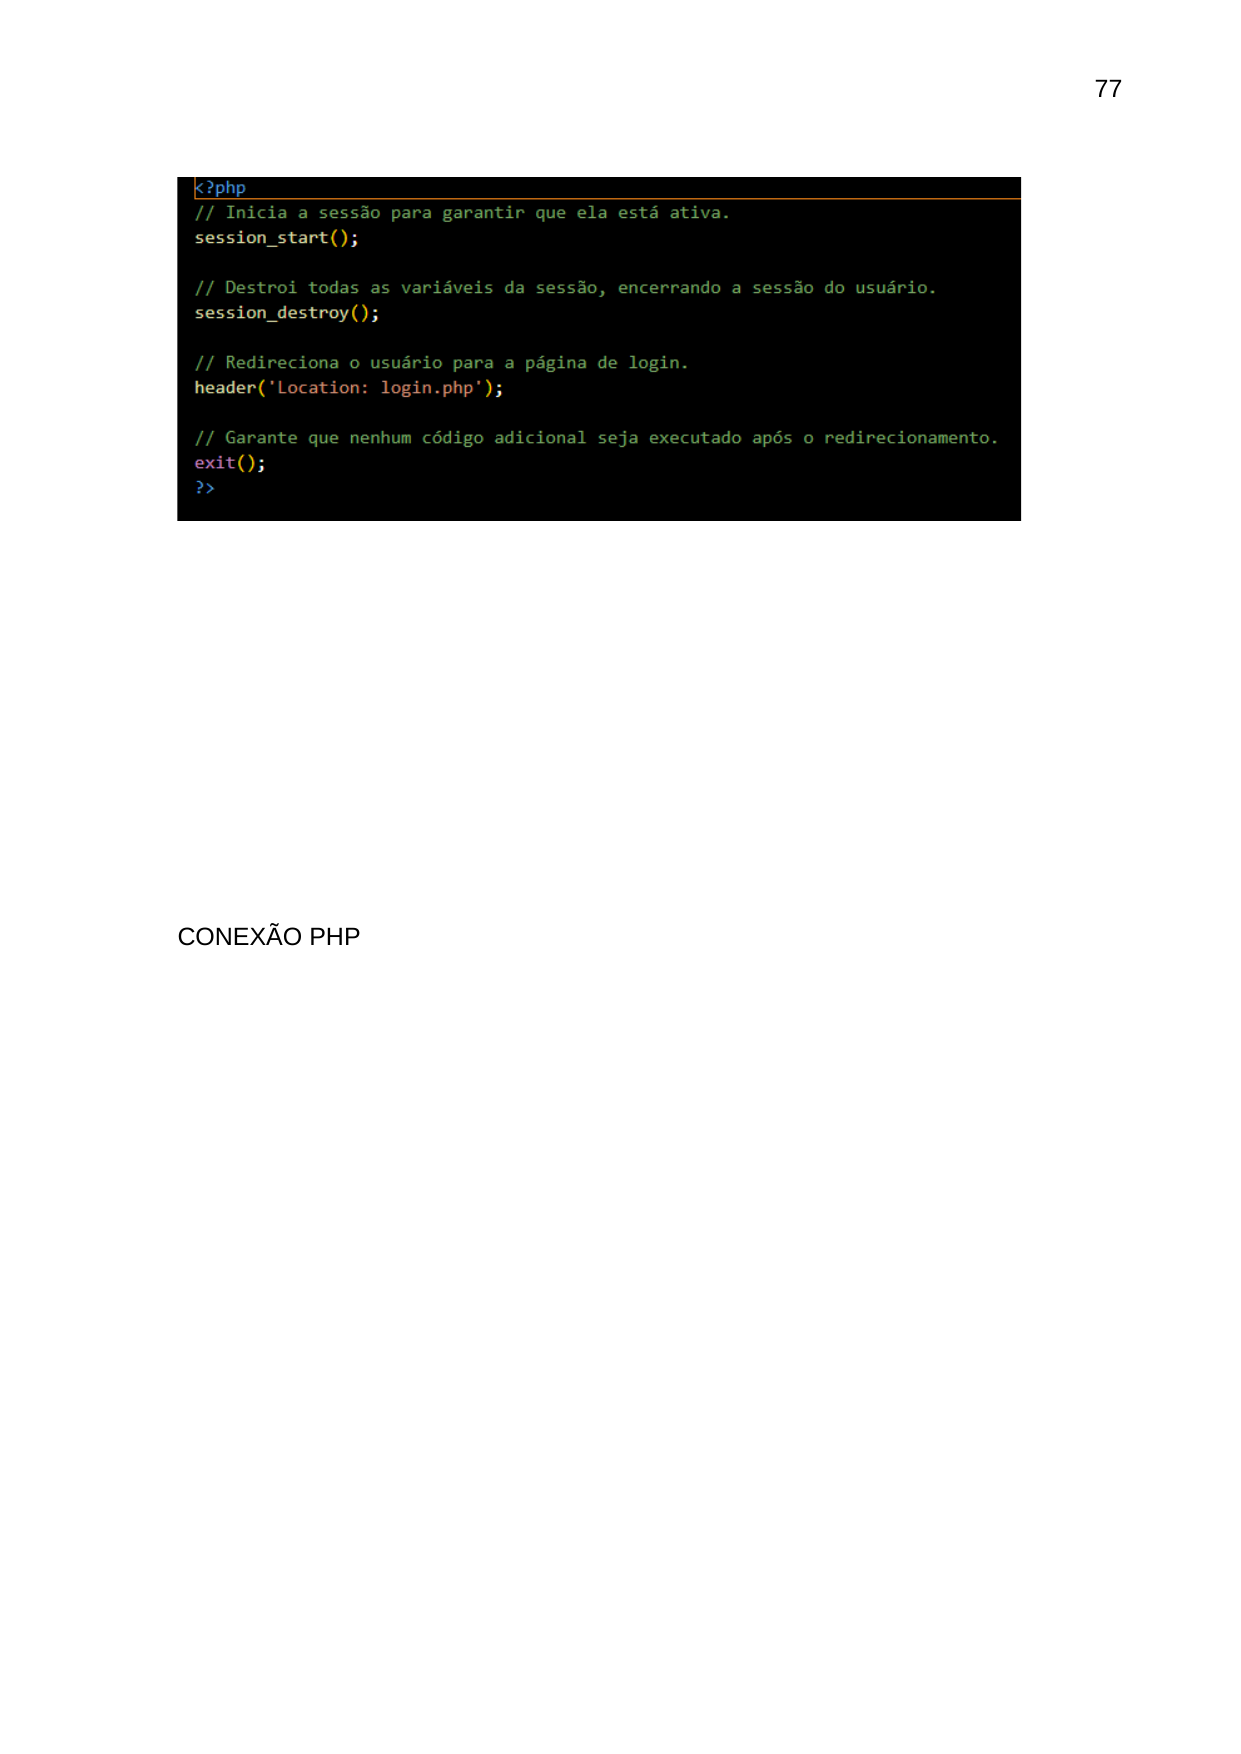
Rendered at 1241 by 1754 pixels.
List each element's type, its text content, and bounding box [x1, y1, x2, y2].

text CONEXÃO PHP [177, 922, 1122, 950]
picture [177, 177, 1022, 521]
